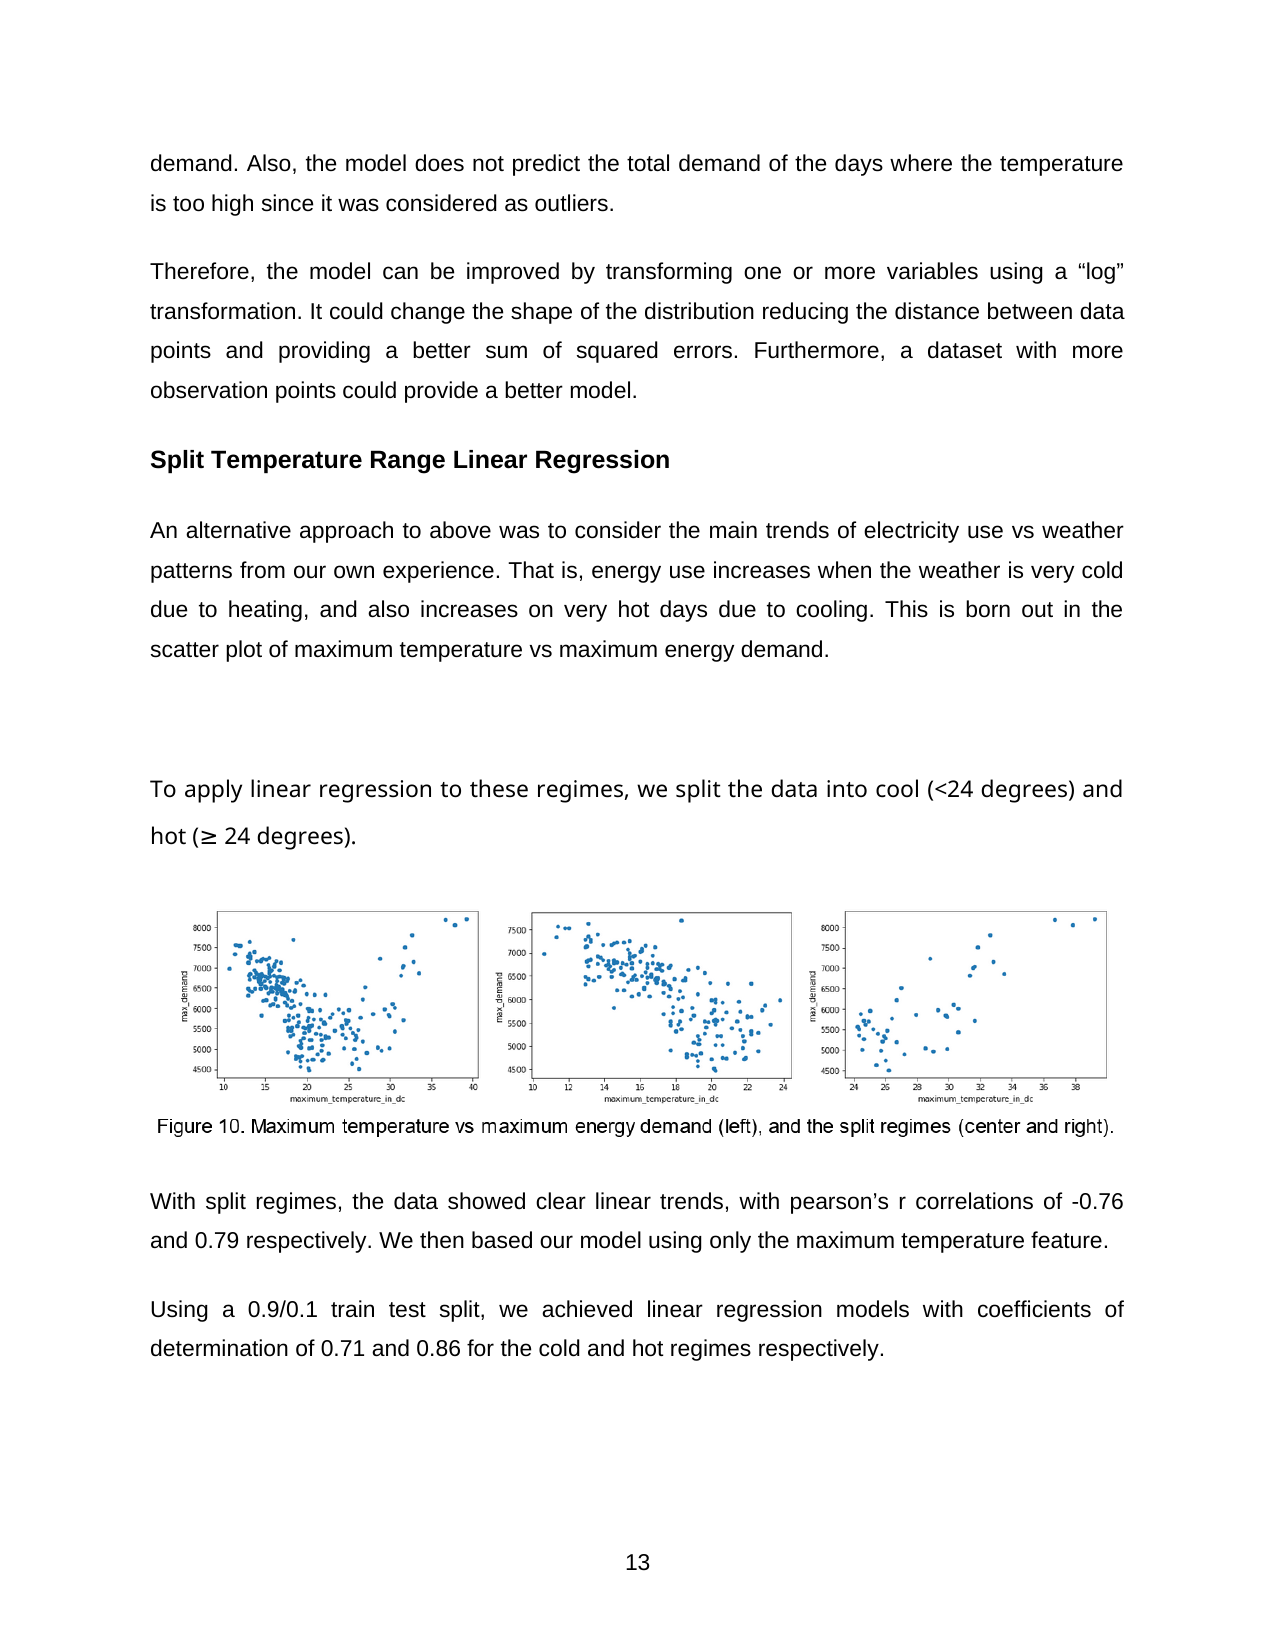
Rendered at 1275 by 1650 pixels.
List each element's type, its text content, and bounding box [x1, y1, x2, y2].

text To apply linear regression to these regimes, we split the data into cool (<24 degrees) and hot (≥ 24 degrees). [150, 773, 1125, 851]
text With split regimes, the data showed clear linear trends, with pearson’s r correlations of -0.76 and 0.79 respectively. We then based our model using only the maximum temperature feature. [150, 1188, 1125, 1254]
text An alternative approach to above was to consider the main trends of electricity use vs weather patterns from our own experience. That is, energy use increases when the weather is very cold due to heating, and also increases on very hot days due to cooling. This is born out in the scatter plot of maximum temperature vs maximum energy demand. [150, 517, 1125, 662]
text Split Temperature Range Linear Regression [150, 445, 1125, 474]
text Using a 0.9/0.1 train test split, we achieved linear regression models with coefficients of determination of 0.71 and 0.86 for the cold and hot regimes respectively. [150, 1296, 1125, 1362]
text Therefore, the model can be improved by transforming one or more variables using a “log” transformation. It could change the shape of the distribution reducing the distance between data points and providing a better sum of squared errors. Furthermore, a dataset with more observation points could provide a better model. [150, 258, 1125, 403]
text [150, 150, 1125, 216]
picture [150, 896, 1125, 1146]
